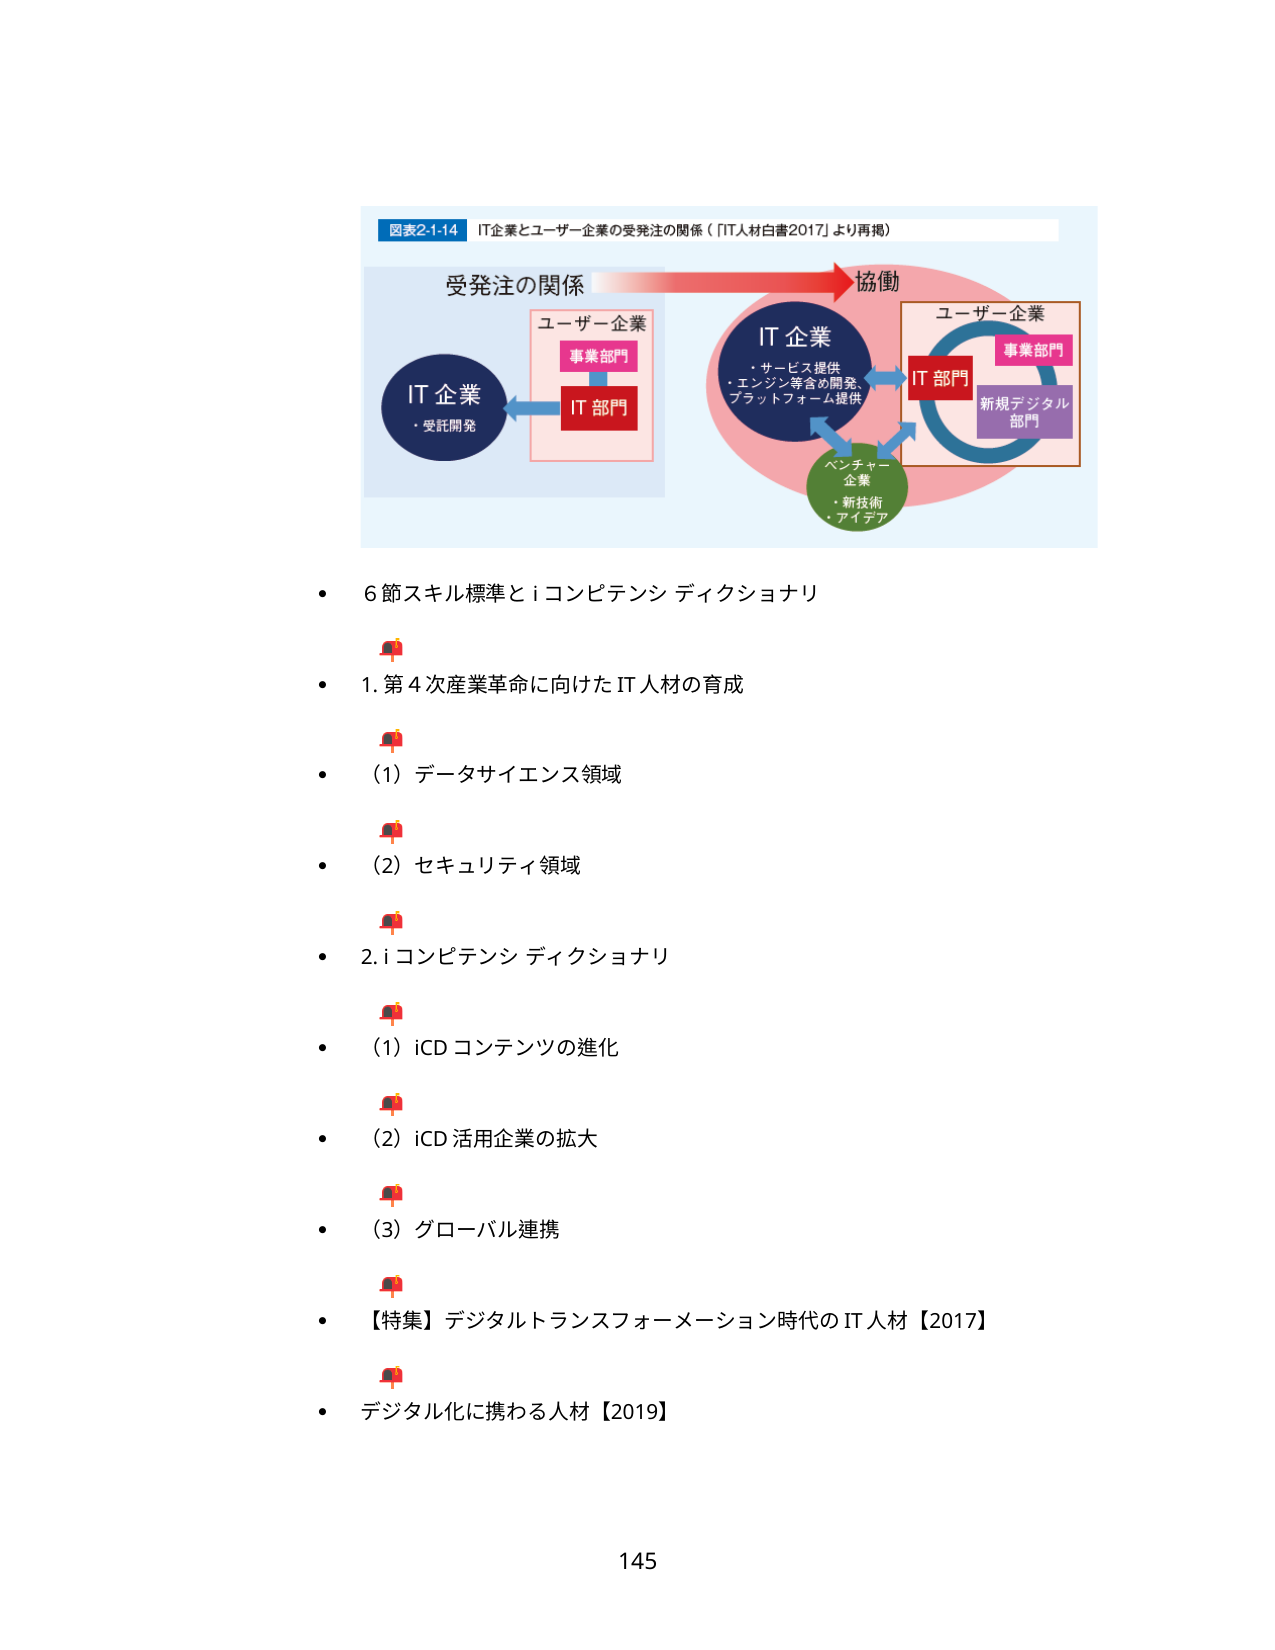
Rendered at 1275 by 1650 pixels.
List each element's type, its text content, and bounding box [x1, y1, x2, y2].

picture [379, 820, 403, 844]
list ６節スキル標準と i コンピテンシ ディクショナリ [319, 579, 1098, 607]
picture [379, 1002, 403, 1026]
list デジタル化に携わる人材【2019】 [319, 1397, 1098, 1426]
picture [379, 1366, 403, 1389]
picture [360, 206, 1098, 548]
picture [379, 911, 403, 935]
list （1）iCDコンテンツの進化 [319, 1033, 1098, 1062]
picture [379, 1275, 403, 1298]
picture [379, 1184, 403, 1207]
list 【特集】デジタルトランスフォーメーション時代のIT人材【2017】 [319, 1306, 1098, 1335]
picture [379, 729, 403, 753]
list （2）iCD活用企業の拡大 [319, 1124, 1098, 1153]
list 1. 第４次産業革命に向けたIT人材の育成 [319, 670, 1098, 698]
list （2）セキュリティ領域 [319, 852, 1098, 880]
list （3）グローバル連携 [319, 1215, 1098, 1244]
list （1）データサイエンス領域 [319, 761, 1098, 789]
list 2. i コンピテンシ ディクショナリ [319, 942, 1098, 971]
picture [379, 638, 403, 662]
picture [379, 1093, 403, 1116]
